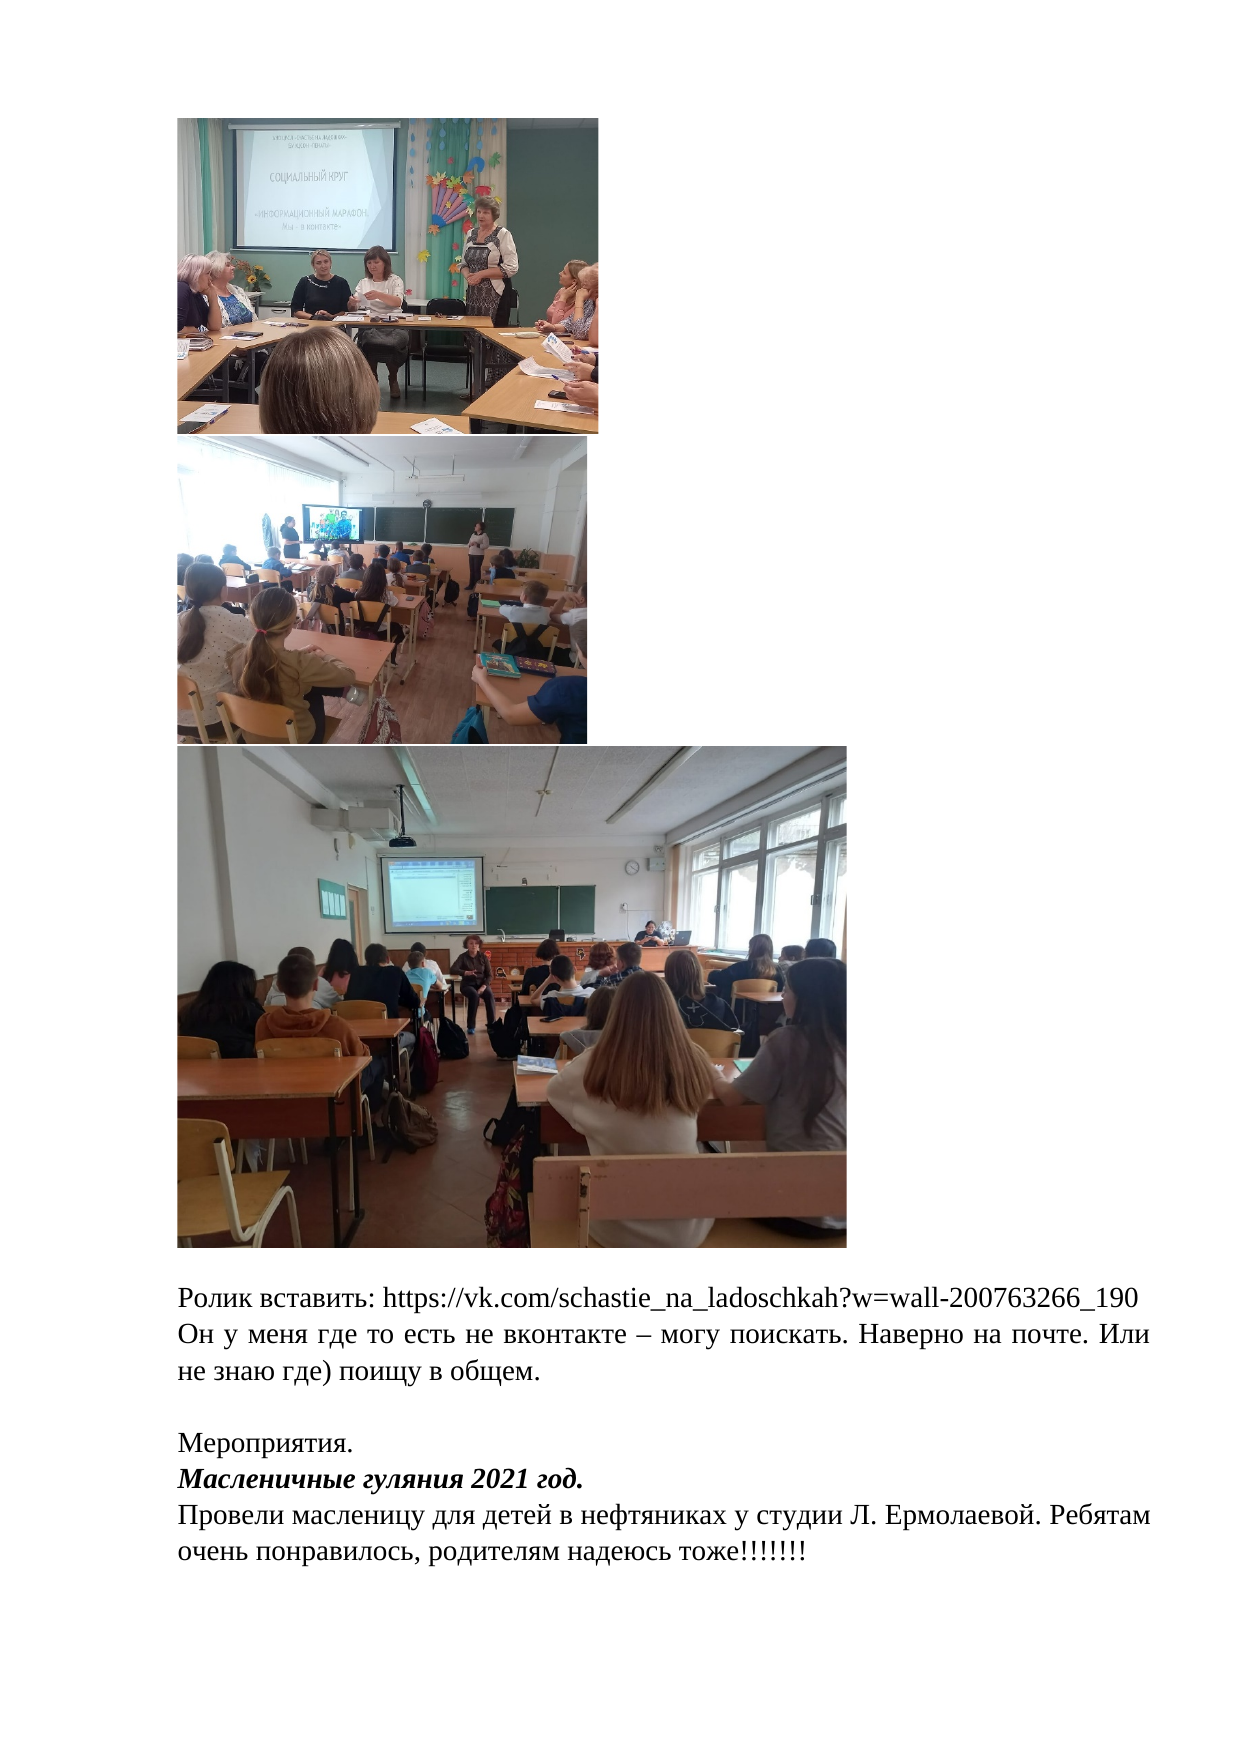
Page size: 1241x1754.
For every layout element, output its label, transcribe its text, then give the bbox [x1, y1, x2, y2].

picture [177, 118, 599, 434]
picture [177, 746, 847, 1248]
picture [177, 436, 588, 744]
text Ролик вставить: https://vk.com/schastie_na_ladoschkah?w=wall-200763266_190 [177, 1280, 1152, 1314]
text Провели масленицу для детей в нефтяниках у студии Л. Ермолаевой. Ребятам очень понравилось, родителям надеюсь тоже!!!!!!! [177, 1497, 1152, 1567]
text Масленичные гуляния 2021 год. [177, 1461, 1152, 1495]
text Мероприятия. [177, 1425, 1152, 1458]
text Он у меня где то есть не вконтакте – могу поискать. Наверно на почте. Или не знаю где) поищу в общем. [177, 1317, 1152, 1386]
